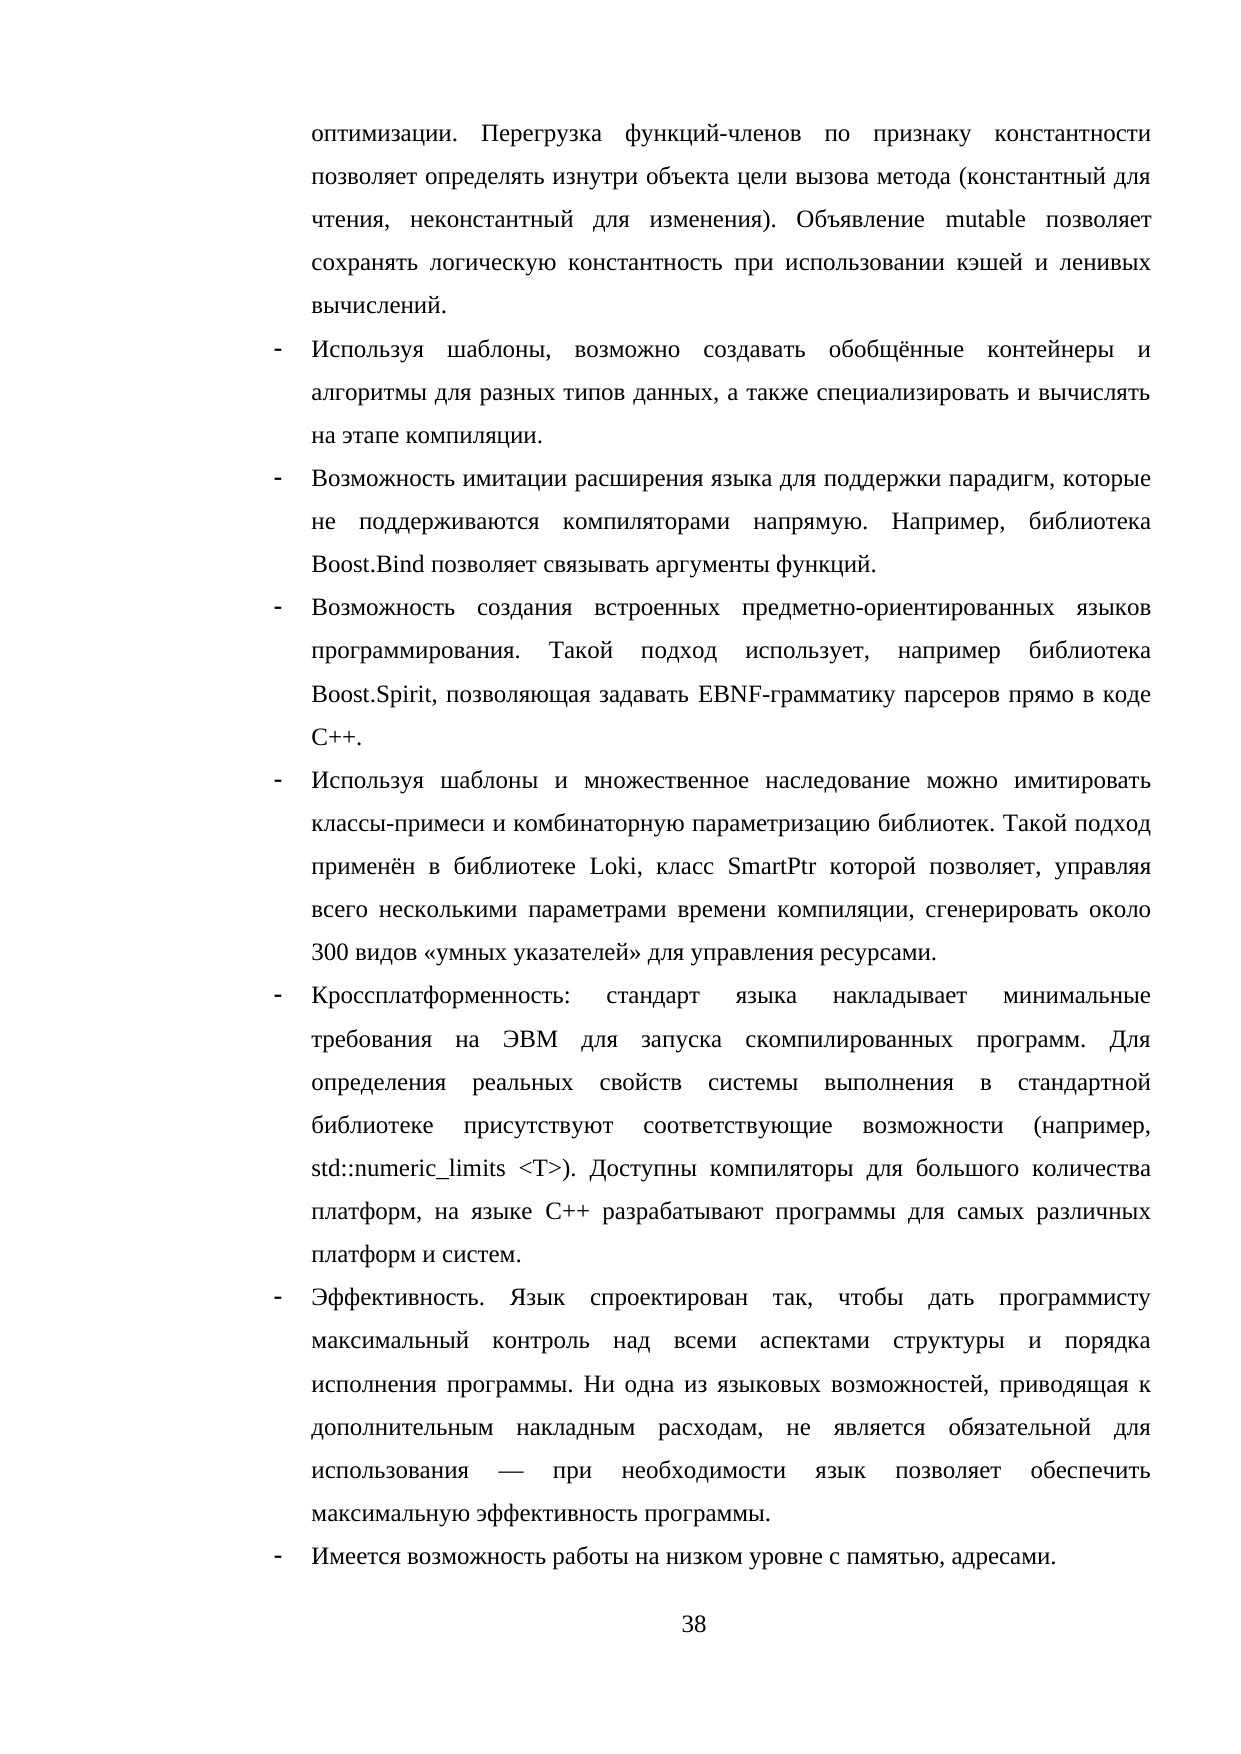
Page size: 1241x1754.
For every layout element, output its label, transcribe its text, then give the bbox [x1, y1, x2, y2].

list Эффективность. Язык спроектирован так, чтобы дать программисту максимальный контроль над всеми аспектами структуры и порядка исполнения программы. Ни одна из языковых возможностей, приводящая к дополнительным накладным расходам, не является обязательной для использования — при необходимости язык позволяет обеспечить максимальную эффективность программы. [274, 1282, 1152, 1527]
list Кроссплатформенность: стандарт языка накладывает минимальные требования на ЭВМ для запуска скомпилированных программ. Для определения реальных свойств системы выполнения в стандартной библиотеке присутствуют соответствующие возможности (например, std::numeric_limits <T>). Доступны компиляторы для большого количества платформ, на языке C++ разрабатывают программы для самых различных платформ и систем. [274, 981, 1152, 1268]
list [274, 118, 1152, 319]
list Имеется возможность работы на низком уровне с памятью, адресами. [274, 1541, 1152, 1570]
list Используя шаблоны, возможно создавать обобщённые контейнеры и алгоритмы для разных типов данных, а также специализировать и вычислять на этапе компиляции. [274, 334, 1152, 449]
list Возможность имитации расширения языка для поддержки парадигм, которые не поддерживаются компиляторами напрямую. Например, библиотека Boost.Bind позволяет связывать аргументы функций. [274, 463, 1152, 578]
list Возможность создания встроенных предметно-ориентированных языков программирования. Такой подход использует, например библиотека Boost.Spirit, позволяющая задавать EBNF-грамматику парсеров прямо в коде C++. [274, 592, 1152, 751]
list Используя шаблоны и множественное наследование можно имитировать классы-примеси и комбинаторную параметризацию библиотек. Такой подход применён в библиотеке Loki, класс SmartPtr которой позволяет, управляя всего несколькими параметрами времени компиляции, сгенерировать около 300 видов «умных указателей» для управления ресурсами. [274, 765, 1152, 966]
